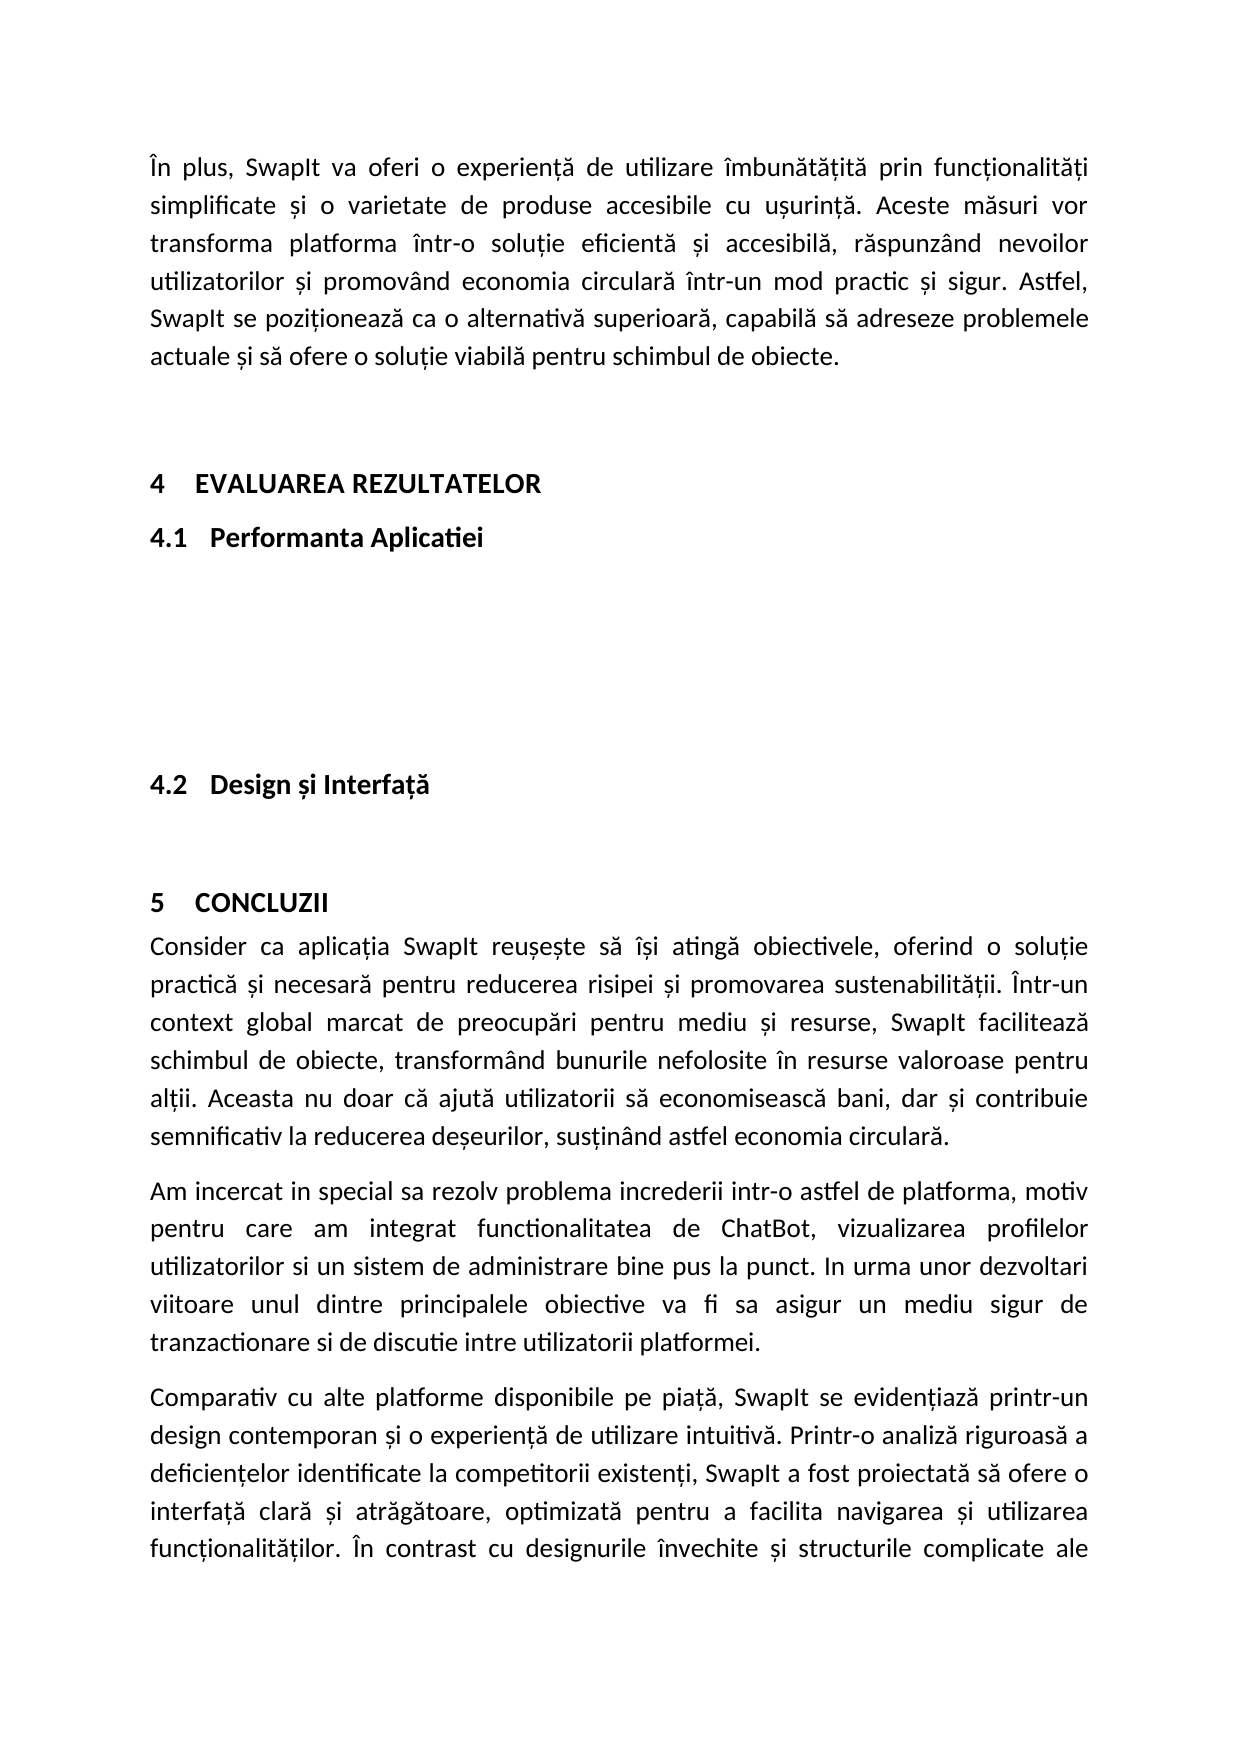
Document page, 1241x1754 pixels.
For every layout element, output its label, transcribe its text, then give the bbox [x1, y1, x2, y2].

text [150, 1380, 1090, 1565]
text Consider ca aplicația SwapIt reușește să își atingă obiectivele, oferind o soluție practică și necesară pentru reducerea risipei și promovarea sustenabilității. Într-un context global marcat de preocupări pentru mediu și resurse, SwapIt facilitează schimbul de obiecte, transformând bunurile nefolosite în resurse valoroase pentru alții. Aceasta nu doar că ajută utilizatorii să economisească bani, dar și contribuie semnificativ la reducerea deșeurilor, susținând astfel economia circulară. [150, 929, 1090, 1152]
text Am incercat in special sa rezolv problema increderii intr-o astfel de platforma, motiv pentru care am integrat functionalitatea de ChatBot, vizualizarea profilelor utilizatorilor si un sistem de administrare bine pus la punct. In urma unor dezvoltari viitoare unul dintre principalele obiective va fi sa asigur un mediu sigur de tranzactionare si de discutie intre utilizatorii platformei. [150, 1174, 1090, 1358]
subtitle Performanta Aplicatiei [150, 519, 1090, 554]
subtitle Concluzii [150, 884, 1090, 920]
subtitle Design și Interfață [150, 766, 1090, 802]
subtitle Evaluarea rezultatelor [150, 465, 1090, 501]
text În plus, SwapIt va oferi o experiență de utilizare îmbunătățită prin funcționalități simplificate și o varietate de produse accesibile cu ușurință. Aceste măsuri vor transforma platforma într-o soluție eficientă și accesibilă, răspunzând nevoilor utilizatorilor și promovând economia circulară într-un mod practic și sigur. Astfel, SwapIt se poziționează ca o alternativă superioară, capabilă să adreseze problemele actuale și să ofere o soluție viabilă pentru schimbul de obiecte. [150, 150, 1090, 373]
